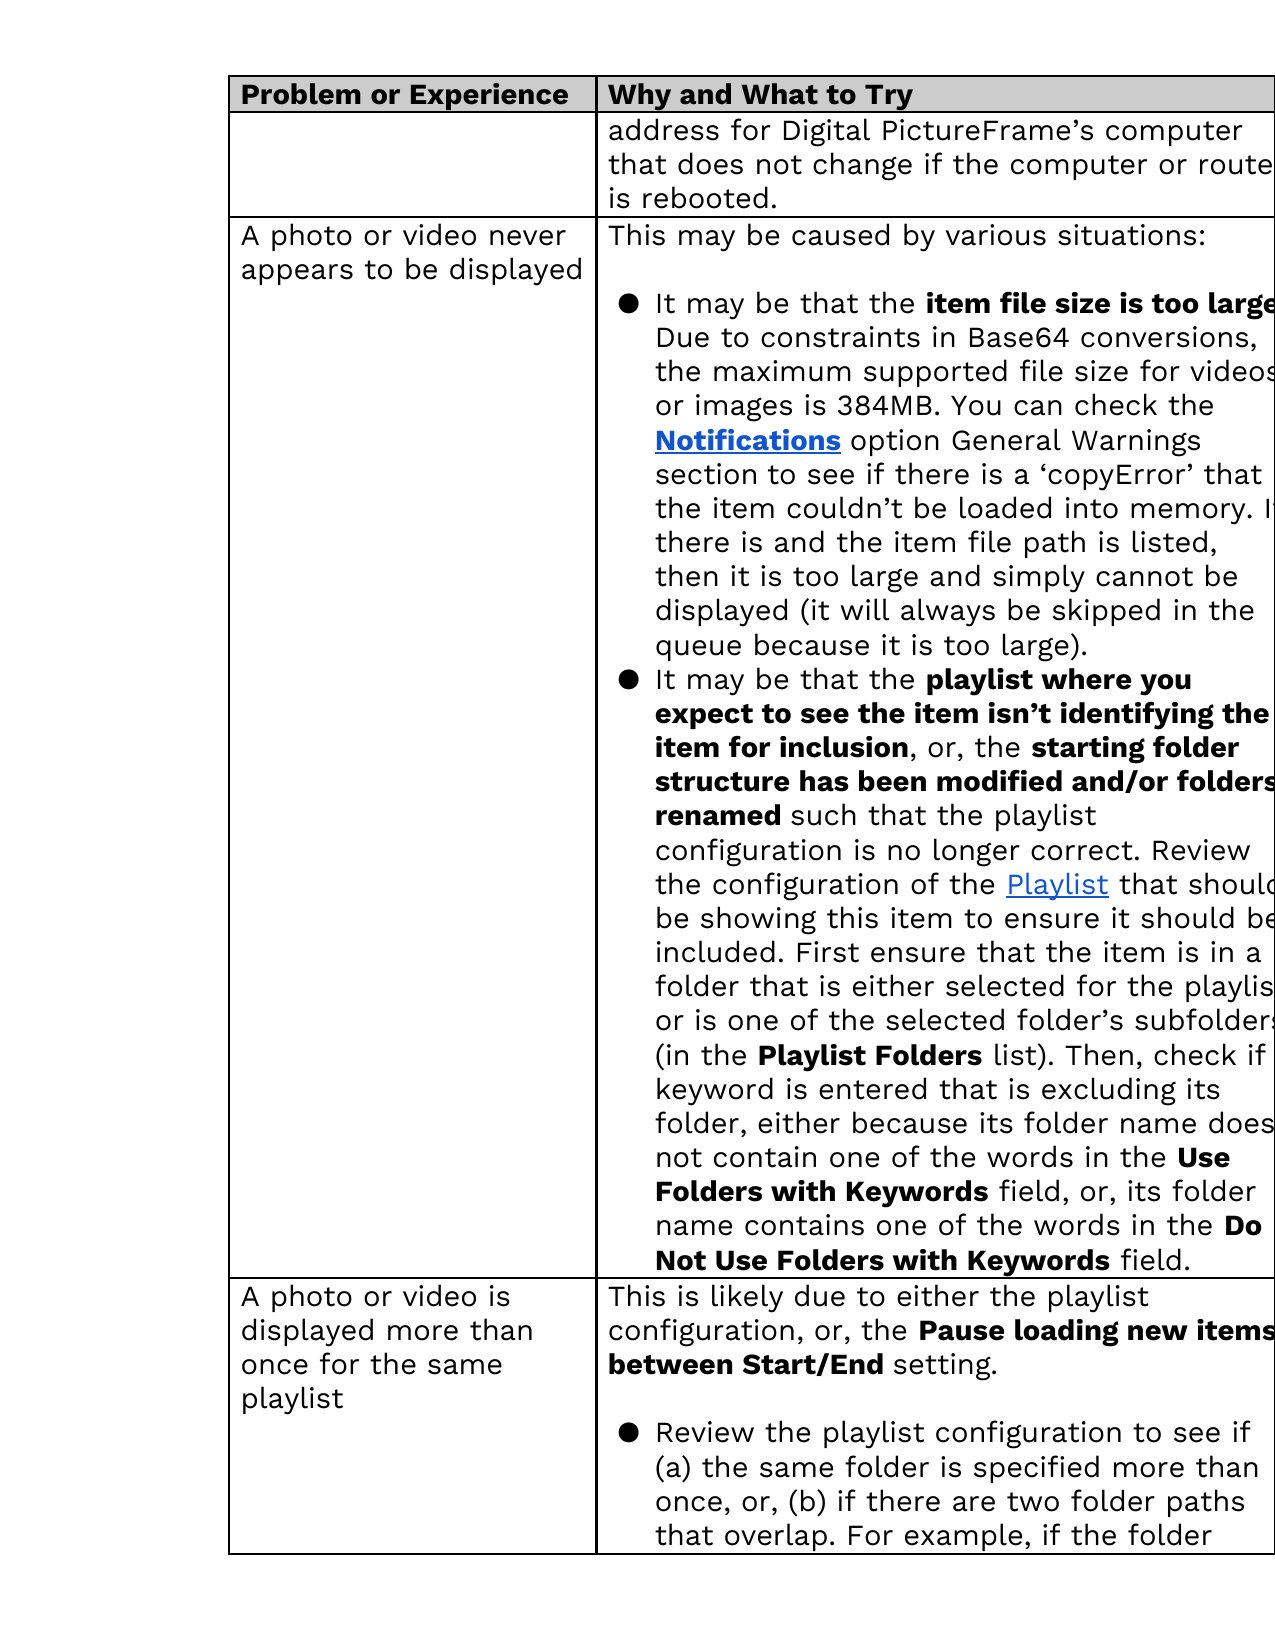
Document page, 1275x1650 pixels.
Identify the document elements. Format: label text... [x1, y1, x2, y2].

table_header Why and What to Try [598, 77, 1274, 111]
table_cell A photo or video never appears to be displayed [230, 218, 595, 1277]
table_header Problem or Experience [230, 77, 595, 111]
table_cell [230, 113, 595, 216]
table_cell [598, 113, 1274, 216]
table_cell This may be caused by various situations: It may be that the item file size is too large. Due to constraints in Base64 conversions, the maximum supported file size for videos or images is 384MB. You can check the Notifications option General Warnings section to see if there is a ‘copyError’ that the item couldn’t be loaded into memory. If there is and the item file path is listed, then it is too large and simply cannot be displayed (it will always be skipped in the queue because it is too large). It may be that the playlist where you expect to see the item isn’t identifying the item for inclusion, or, the starting folder structure has been modified and/or folders renamed such that the playlist configuration is no longer correct. Review the configuration of the Playlist that should be showing this item to ensure it should be included. First ensure that the item is in a folder that is either selected for the playlist or is one of the selected folder’s subfolders (in the Playlist Folders list). Then, check if a keyword is entered that is excluding its folder, either because its folder name does not contain one of the words in the Use Folders with Keywords field, or, its folder name contains one of the words in the Do Not Use Folders with Keywords field. [598, 218, 1274, 1277]
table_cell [230, 1279, 595, 1552]
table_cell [598, 1279, 1274, 1552]
